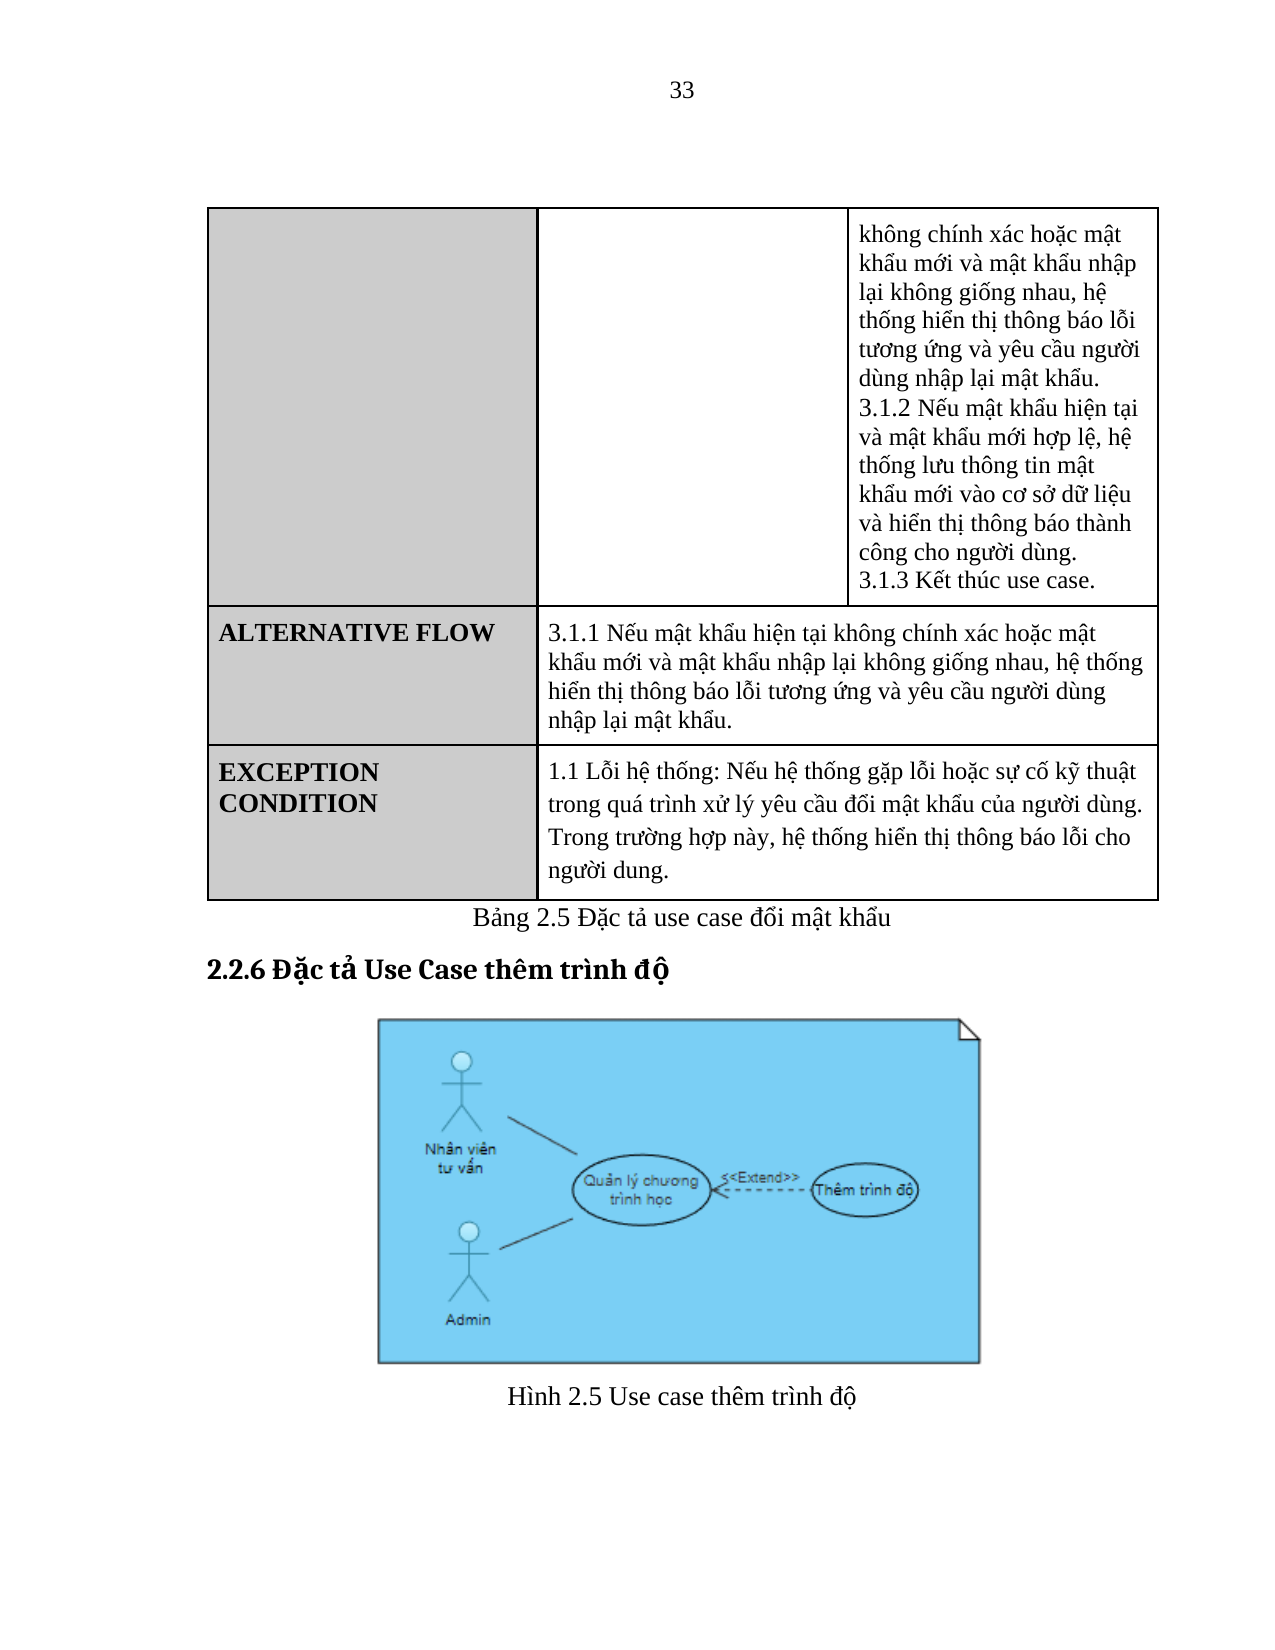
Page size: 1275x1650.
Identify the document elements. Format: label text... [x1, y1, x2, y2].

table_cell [849, 209, 1157, 605]
table_cell 1.1 Lỗi hệ thống: Nếu hệ thống gặp lỗi hoặc sự cố kỹ thuật trong quá trình xử lý yêu cầu đổi mật khẩu của người dùng. Trong trường hợp này, hệ thống hiển thị thông báo lỗi cho người dung. [539, 746, 1157, 899]
table_cell EXCEPTION CONDITION [209, 746, 536, 899]
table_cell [539, 209, 847, 605]
picture [370, 1003, 994, 1380]
table_cell ALTERNATIVE FLOW [209, 607, 536, 744]
subtitle 2.2.6 Đặc tả Use Case thêm trình độ [207, 953, 1157, 986]
text Hình 2.5 Use case thêm trình độ [207, 1380, 1157, 1411]
text Bảng 2.5 Đặc tả use case đổi mật khẩu [207, 901, 1157, 932]
table_cell 3.1.1 Nếu mật khẩu hiện tại không chính xác hoặc mật khẩu mới và mật khẩu nhập lại không giống nhau, hệ thống hiển thị thông báo lỗi tương ứng và yêu cầu người dùng nhập lại mật khẩu. [539, 607, 1157, 744]
